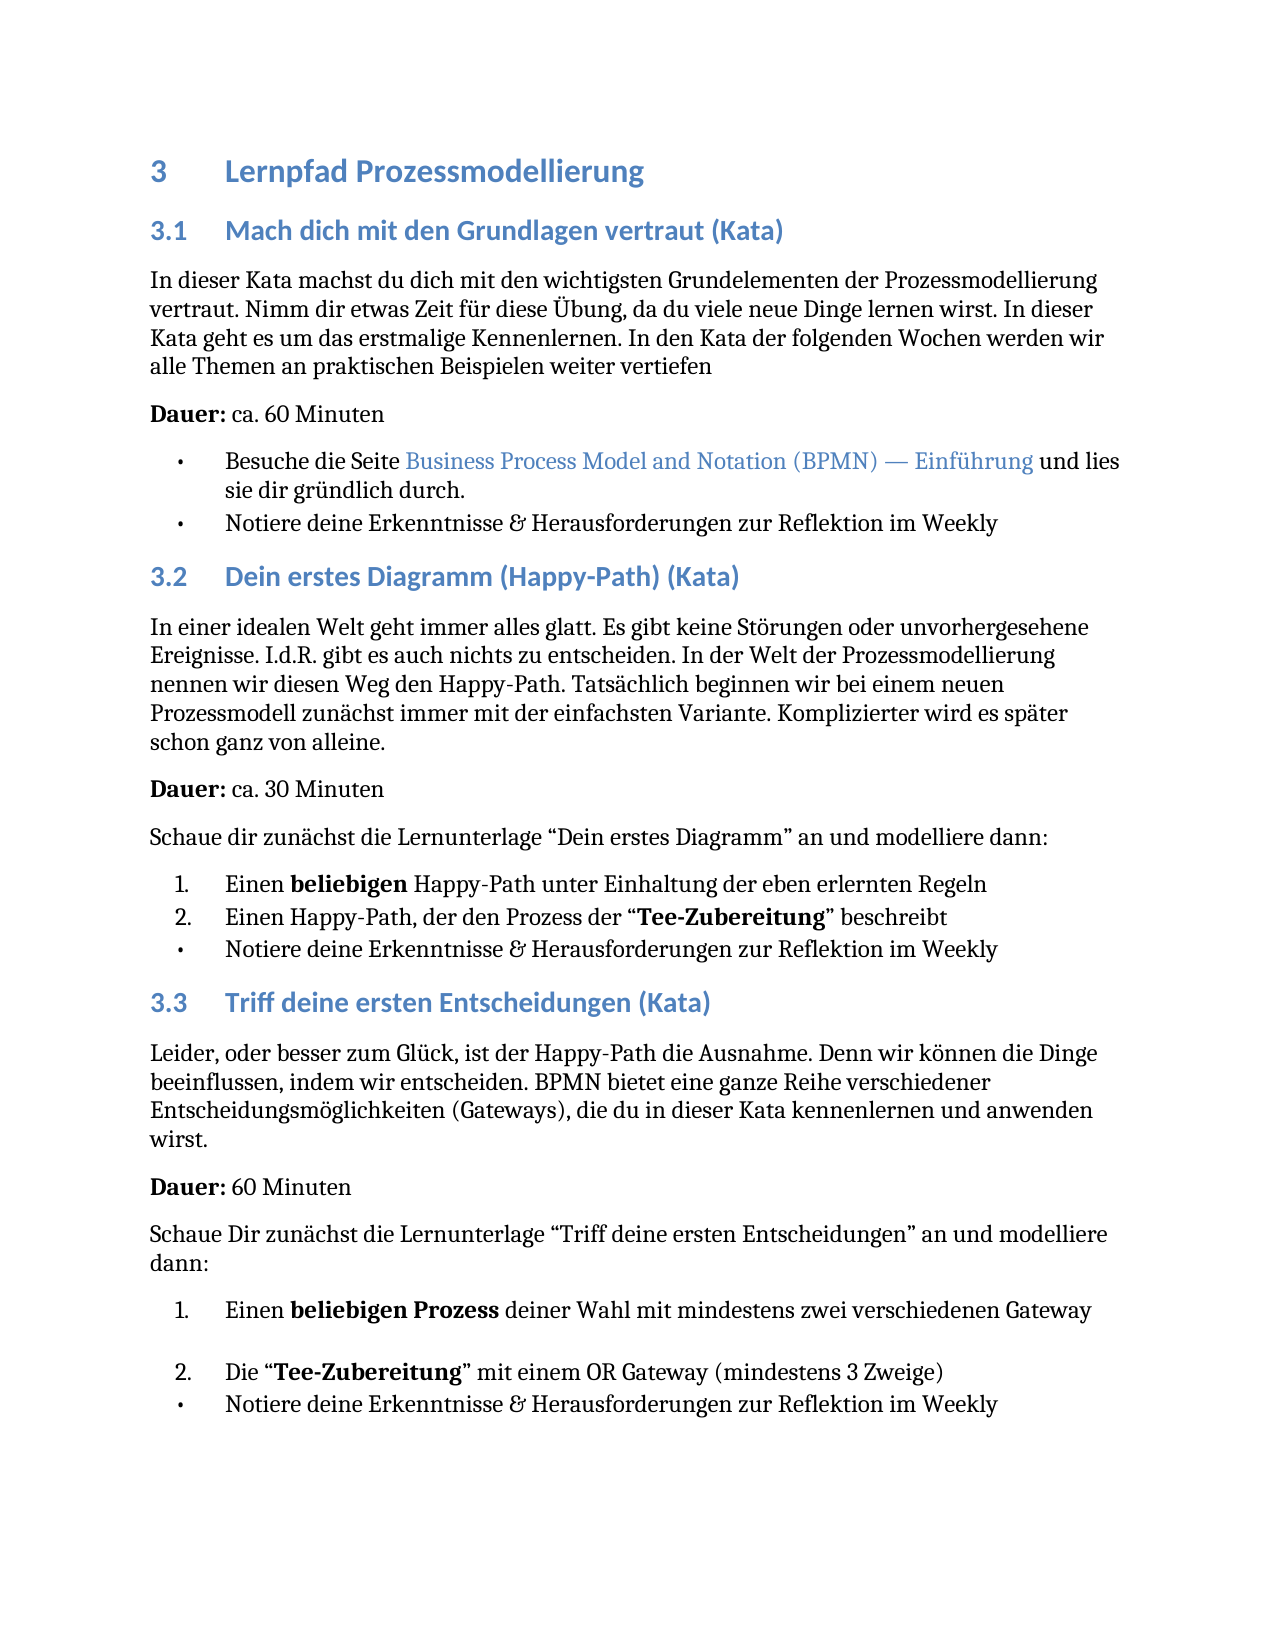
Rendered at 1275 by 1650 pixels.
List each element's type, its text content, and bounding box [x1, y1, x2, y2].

text Dauer: 60 Minuten [150, 1173, 1125, 1201]
list Notiere deine Erkenntnisse & Herausforderungen zur Reflektion im Weekly [175, 508, 1125, 537]
subtitle 3 Lernpfad Prozessmodellierung [150, 150, 1125, 191]
list Die “Tee-Zubereitung” mit einem OR Gateway (mindestens 3 Zweige) [175, 1358, 1125, 1386]
list Notiere deine Erkenntnisse & Herausforderungen zur Reflektion im Weekly [175, 1390, 1125, 1419]
text Schaue dir zunächst die Lernunterlage “Dein erstes Diagramm” an und modelliere dann: [150, 822, 1125, 851]
list Notiere deine Erkenntnisse & Herausforderungen zur Reflektion im Weekly [175, 935, 1125, 964]
text Dauer: ca. 60 Minuten [150, 400, 1125, 428]
text Dauer: ca. 30 Minuten [150, 775, 1125, 804]
list Einen Happy-Path, der den Prozess der “Tee-Zubereitung” beschreibt [175, 902, 1125, 931]
list Einen beliebigen Happy-Path unter Einhaltung der eben erlernten Regeln [175, 870, 1125, 899]
text In einer idealen Welt geht immer alles glatt. Es gibt keine Störungen oder unvorhergesehene Ereignisse. I.d.R. gibt es auch nichts zu entscheiden. In der Welt der Prozessmodellierung nennen wir diesen Weg den Happy-Path. Tatsächlich beginnen wir bei einem neuen Prozessmodell zunächst immer mit der einfachsten Variante. Komplizierter wird es später schon ganz von alleine. [150, 612, 1125, 756]
text In dieser Kata machst du dich mit den wichtigsten Grundelementen der Prozessmodellierung vertraut. Nimm dir etwas Zeit für diese Übung, da du viele neue Dinge lernen wirst. In dieser Kata geht es um das erstmalige Kennenlernen. In den Kata der folgenden Wochen werden wir alle Themen an praktischen Beispielen weiter vertiefen [150, 266, 1125, 381]
list Einen beliebigen Prozess deiner Wahl mit mindestens zwei verschiedenen Gateway [175, 1296, 1125, 1354]
list Besuche die Seite Business Process Model and Notation (BPMN) — Einführung und lies sie dir gründlich durch. [175, 447, 1125, 505]
subtitle 3.2 Dein erstes Diagramm (Happy-Path) (Kata) [150, 558, 1125, 594]
subtitle 3.3 Triff deine ersten Entscheidungen (Kata) [150, 984, 1125, 1020]
subtitle 3.1 Mach dich mit den Grundlagen vertraut (Kata) [150, 212, 1125, 247]
text Leider, oder besser zum Glück, ist der Happy-Path die Ausnahme. Denn wir können die Dinge beeinflussen, indem wir entscheiden. BPMN bietet eine ganze Reihe verschiedener Entscheidungsmöglichkeiten (Gateways), die du in dieser Kata kennenlernen und anwenden wirst. [150, 1039, 1125, 1154]
text Schaue Dir zunächst die Lernunterlage “Triff deine ersten Entscheidungen” an und modelliere dann: [150, 1220, 1125, 1278]
